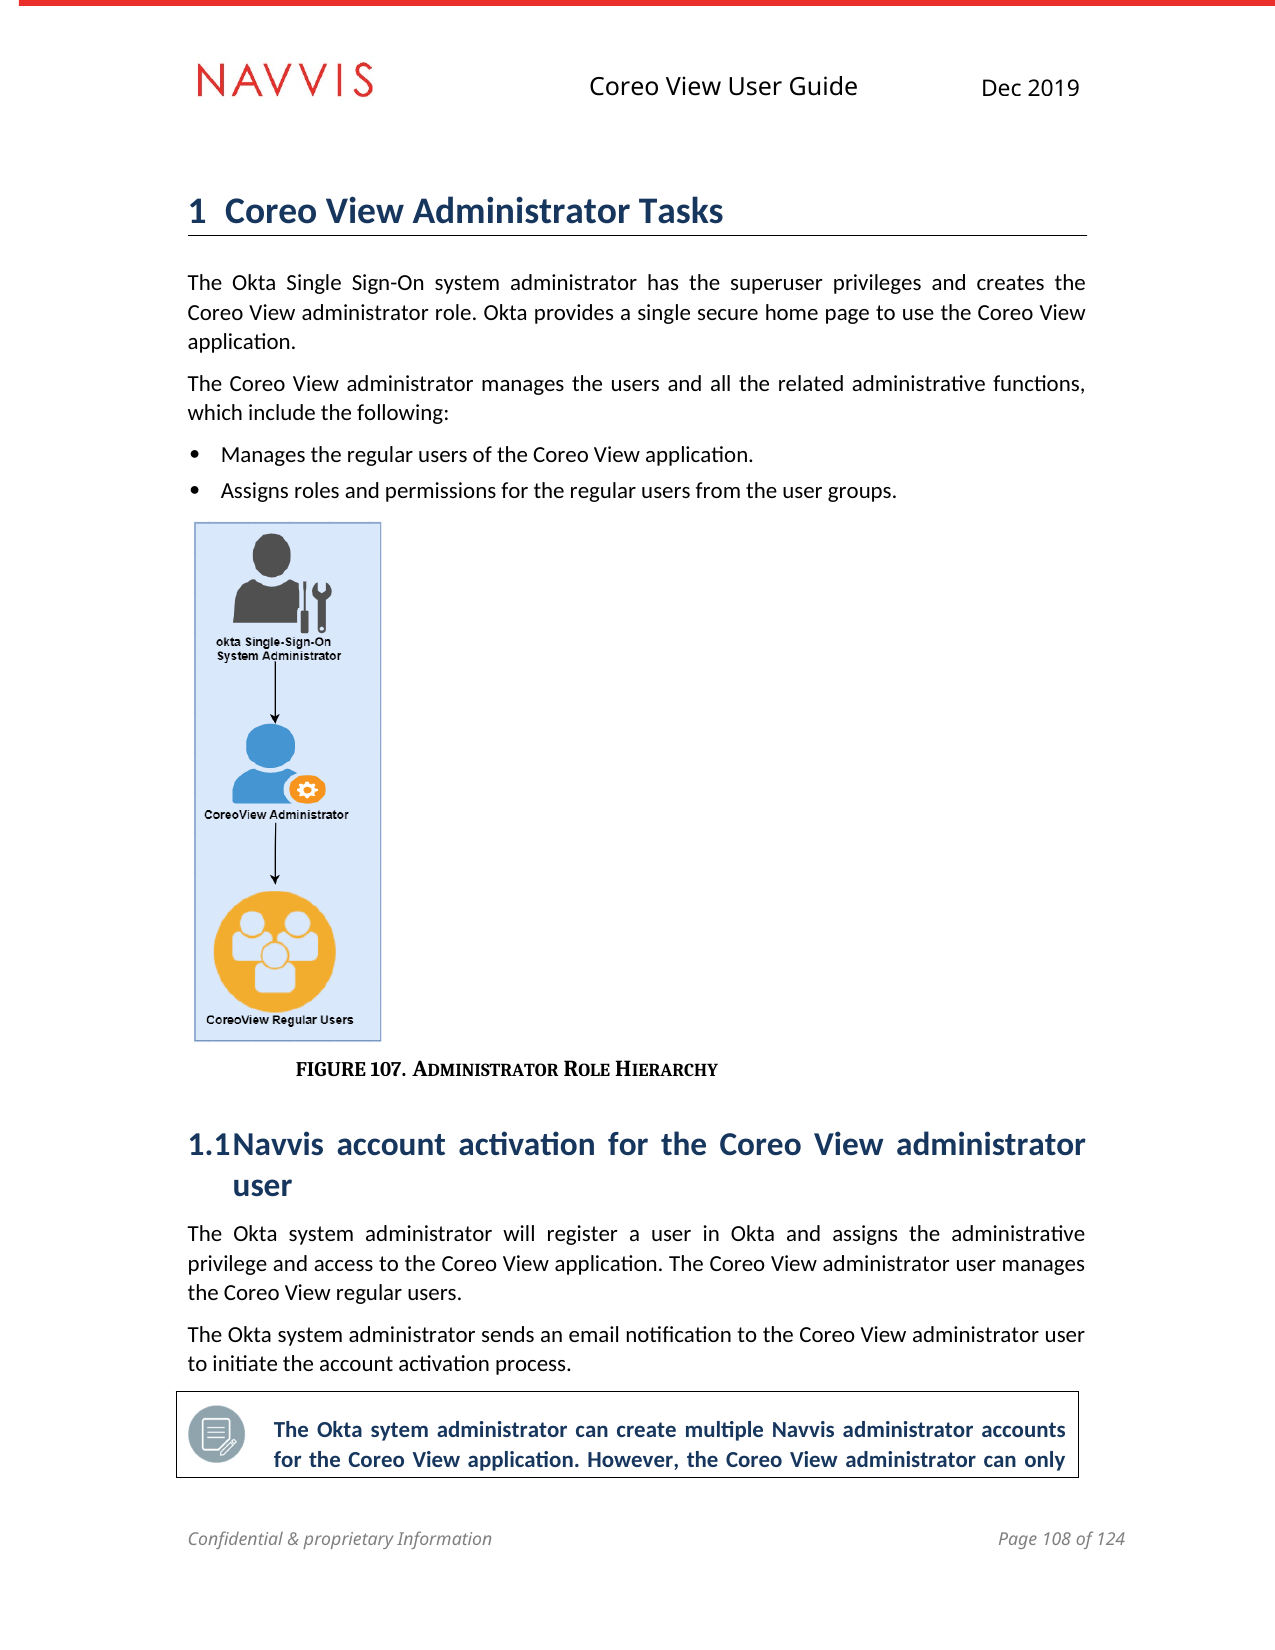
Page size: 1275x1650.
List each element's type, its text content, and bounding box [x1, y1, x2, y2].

text The Okta system administrator sends an email notification to the Coreo View administrator user to initiate the account activation process. [187, 1320, 1087, 1377]
text The Coreo View administrator manages the users and all the related administrative functions, which include the following: [187, 369, 1087, 426]
text Administrator Role Hierarchy [296, 1056, 1087, 1082]
text The Okta Single Sign-On system administrator has the superuser privileges and creates the Coreo View administrator role. Okta provides a single secure home page to use the Coreo View application. [187, 268, 1087, 355]
picture [187, 1404, 246, 1464]
picture [193, 521, 382, 1043]
text The Okta system administrator will register a user in Okta and assigns the administrative privilege and access to the Coreo View application. The Coreo View administrator user manages the Coreo View regular users. [187, 1219, 1087, 1306]
text Manages the regular users of the Coreo View application. [191, 440, 1087, 468]
subtitle Coreo View Administrator Tasks [187, 187, 1087, 236]
picture [187, 55, 383, 104]
table_header [177, 1392, 262, 1477]
subtitle Navvis account activation for the Coreo View administrator user [187, 1123, 1087, 1205]
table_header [263, 1392, 1078, 1477]
text Assigns roles and permissions for the regular users from the user groups. [191, 476, 1087, 504]
